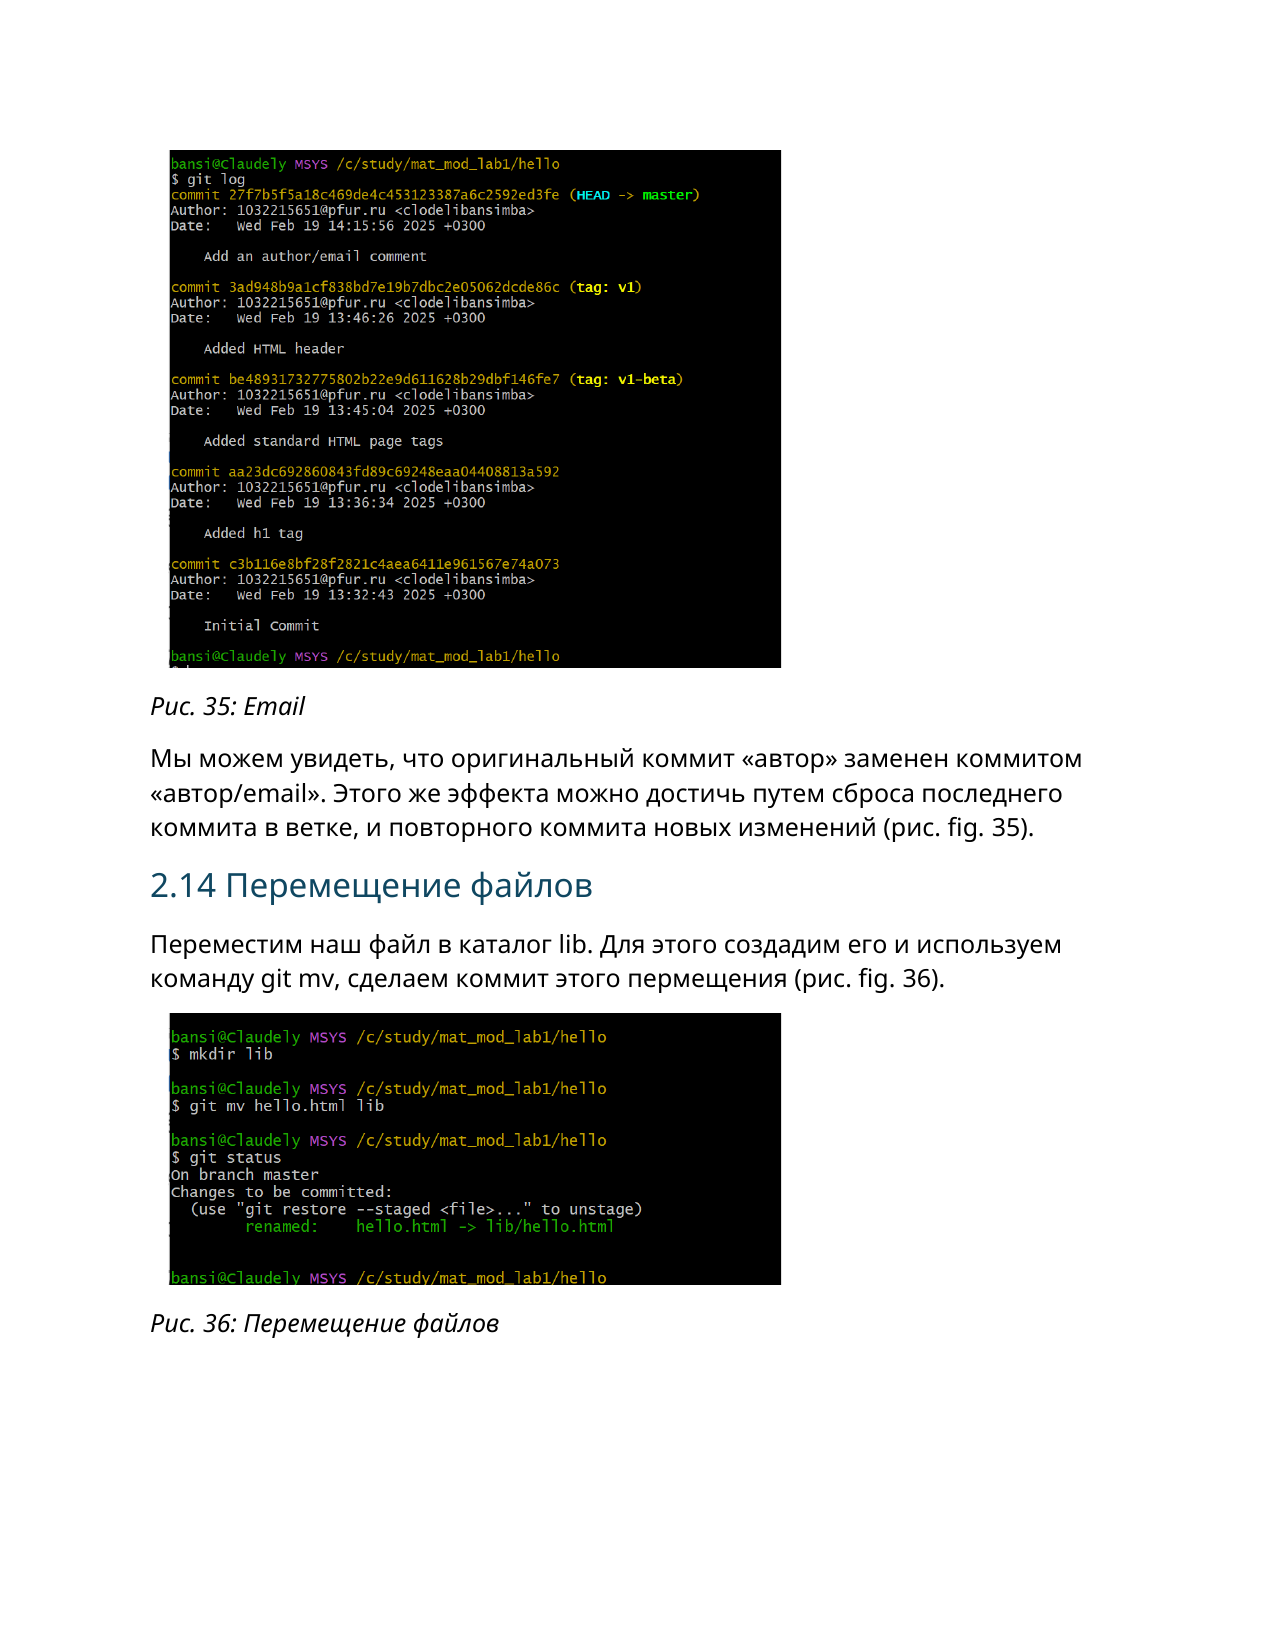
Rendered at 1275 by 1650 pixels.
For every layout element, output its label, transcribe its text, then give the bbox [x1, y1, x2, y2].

text Рис. 36: Перемещение файлов [150, 1305, 1125, 1339]
text Рис. 35: Email [150, 688, 1125, 722]
text Переместим наш файл в каталог lib. Для этого создадим его и используем команду git mv, сделаем коммит этого пермещения (рис. fig. 36). [150, 926, 1125, 994]
text Мы можем увидеть, что оригинальный коммит «автор» заменен коммитом «автор/email». Этого же эффекта можно достичь путем сброса последнего коммита в ветке, и повторного коммита новых изменений (рис. fig. 35). [150, 741, 1125, 843]
picture [168, 1013, 782, 1285]
picture [168, 150, 782, 668]
subtitle 2.14 Перемещение файлов [150, 862, 1125, 907]
